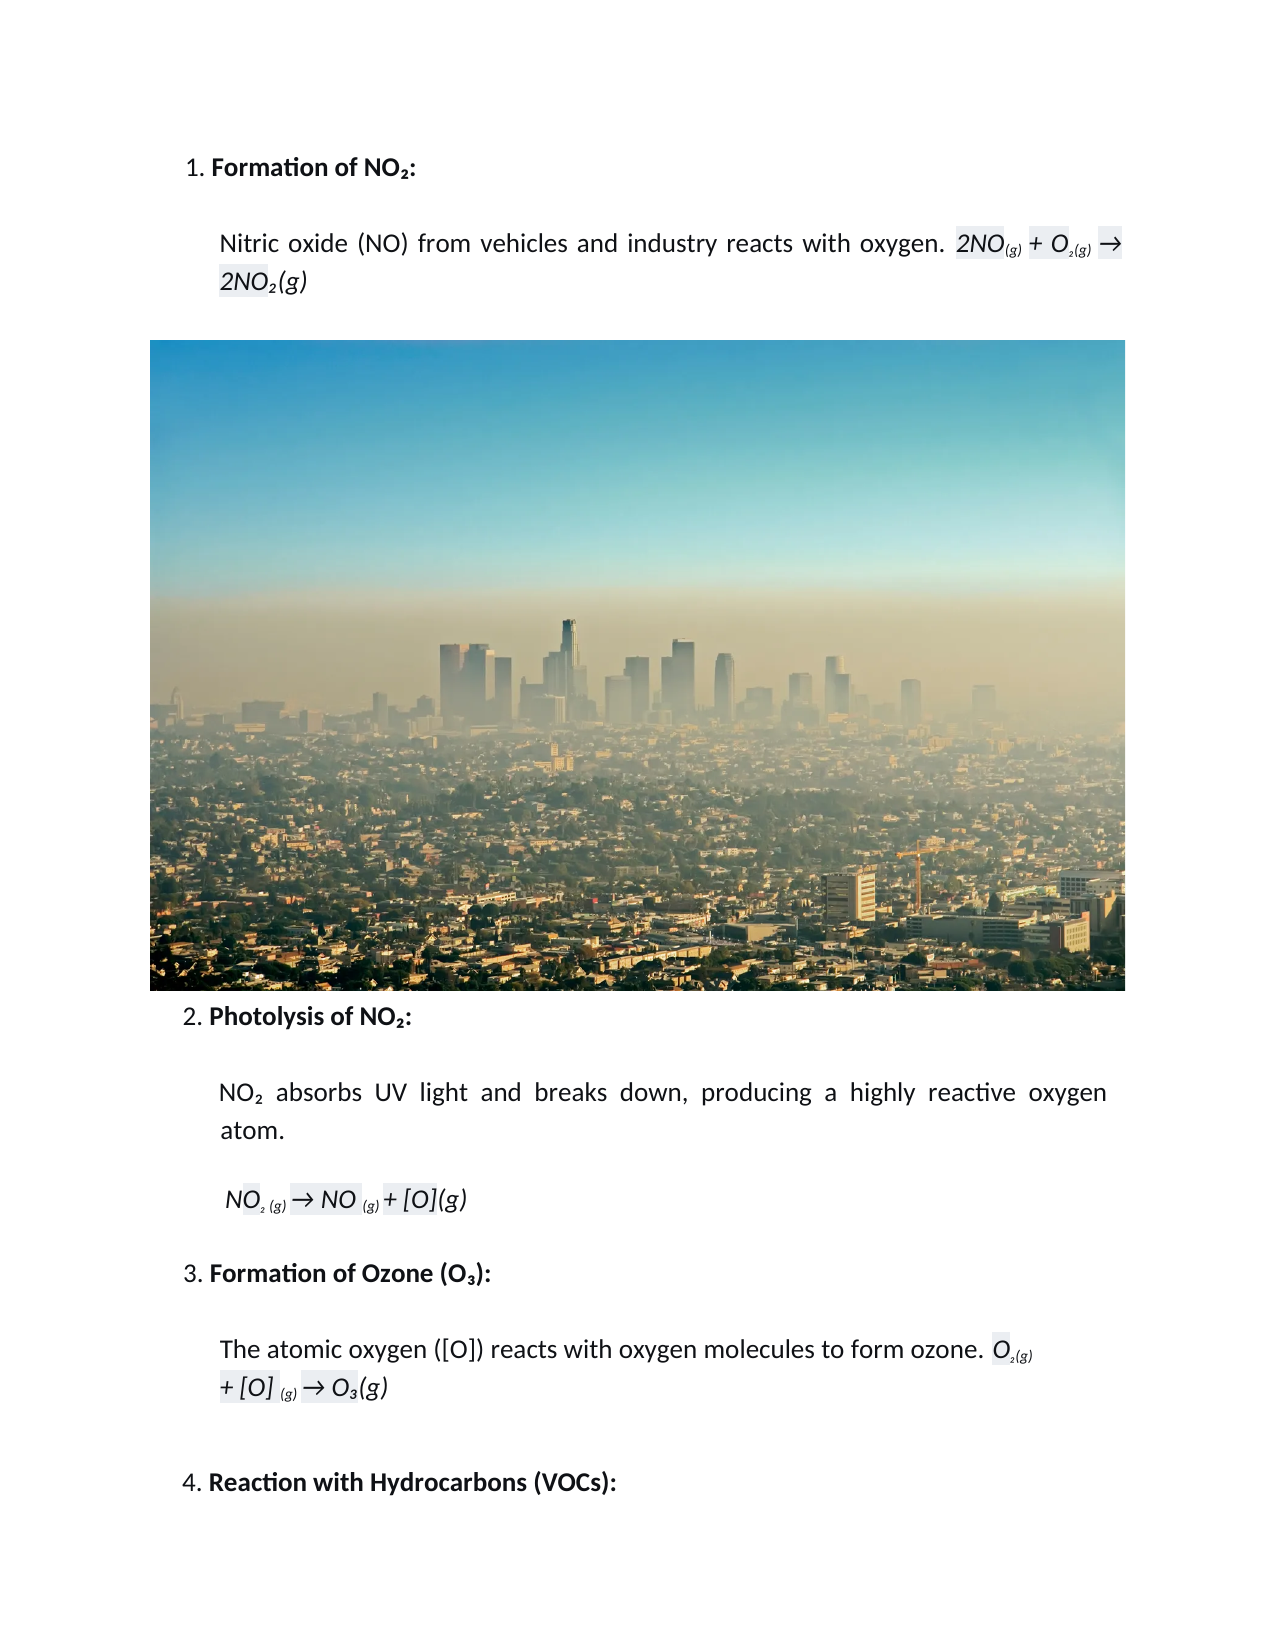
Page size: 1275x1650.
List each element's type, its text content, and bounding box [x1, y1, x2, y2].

text 1. Formation of NO₂: [185, 150, 1125, 183]
picture [150, 340, 1125, 991]
text NO₂ (g) → NO (g) + [O](g) [150, 1182, 809, 1215]
text NO₂ absorbs UV light and breaks down, producing a highly reactive oxygen atom. [219, 1075, 1109, 1146]
text Nitric oxide (NO) from vehicles and industry reacts with oxygen. 2NO(g) + O₂(g) → 2NO₂(g) [219, 226, 1125, 297]
text 4. Reaction with Hydrocarbons (VOCs): [182, 1465, 1125, 1498]
text The atomic oxygen ([O]) reacts with oxygen molecules to form ozone. O₂(g) + [O] (g) → O₃(g) [219, 1332, 1035, 1403]
text 3. Formation of Ozone (O₃): [183, 1256, 1125, 1289]
text 2. Photolysis of NO₂: [182, 999, 1125, 1032]
